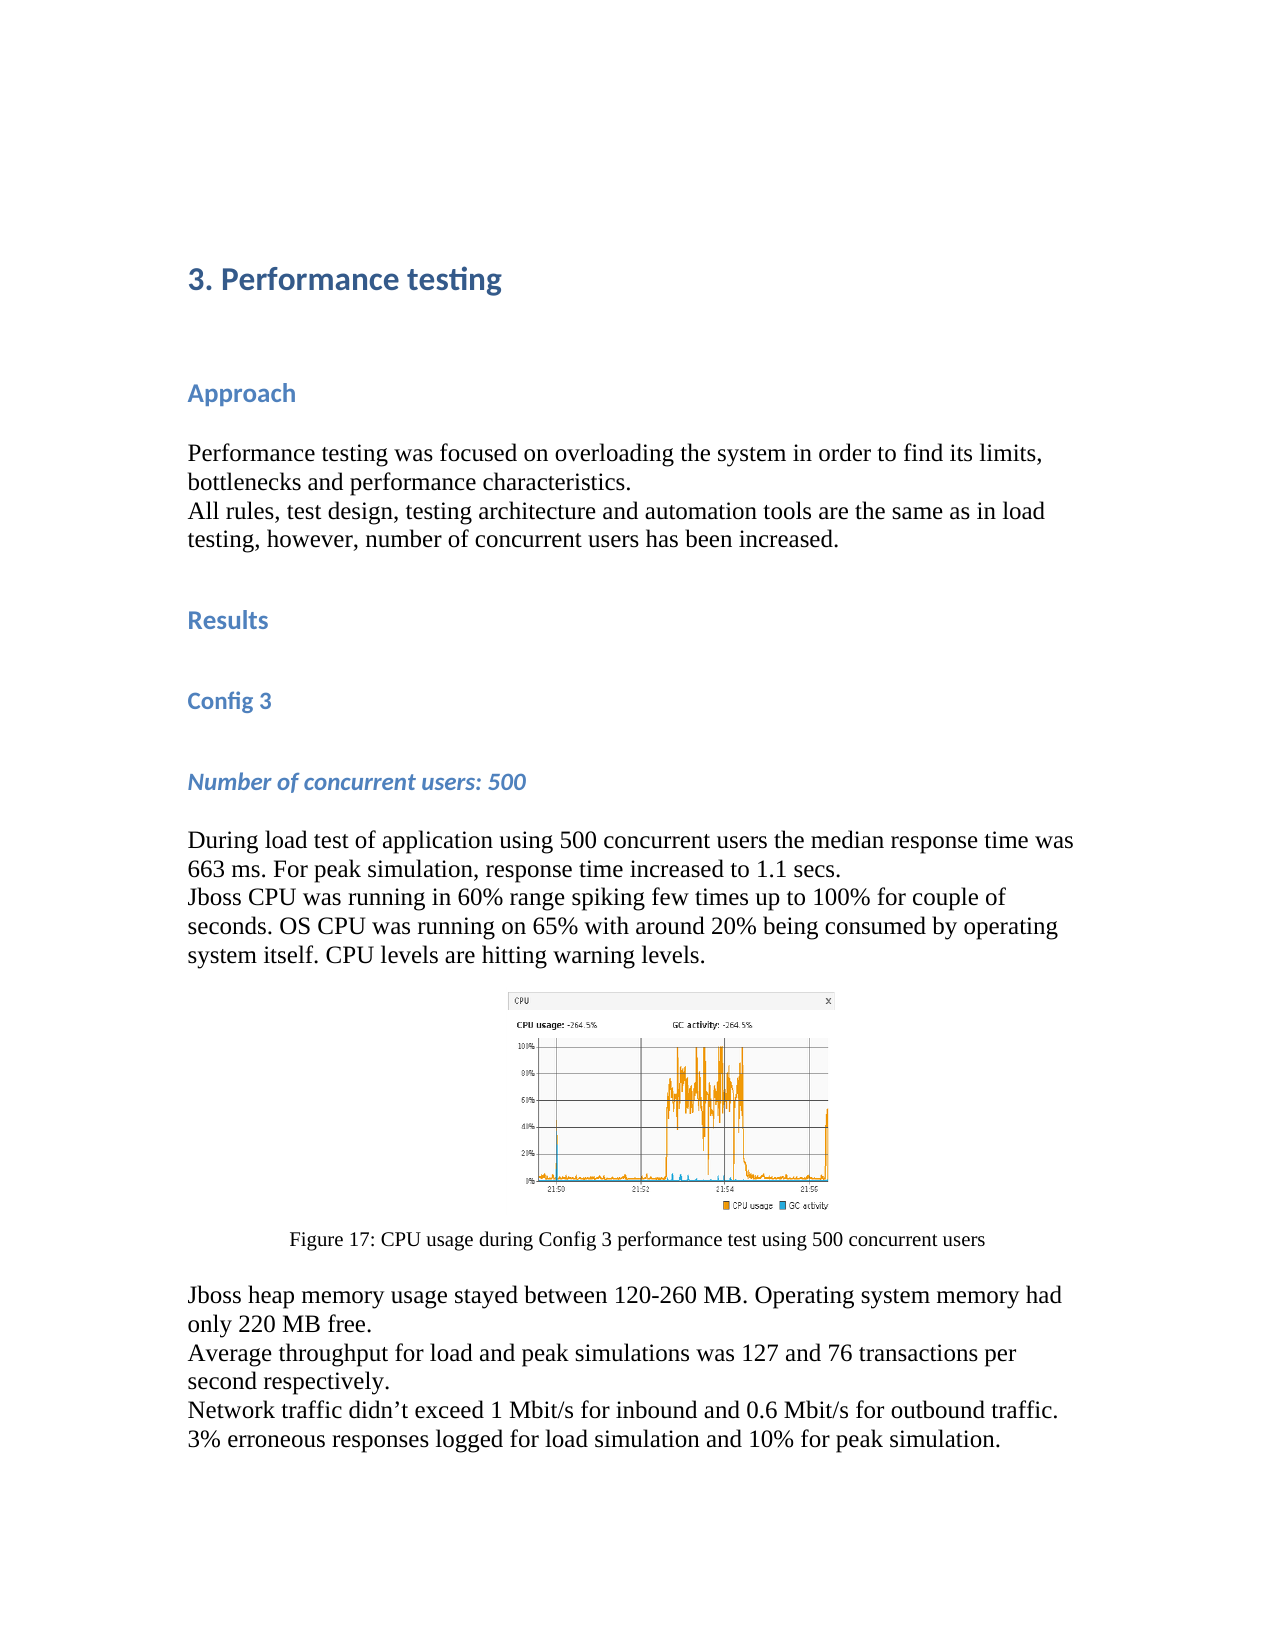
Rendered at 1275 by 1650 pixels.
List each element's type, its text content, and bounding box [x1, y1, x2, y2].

subtitle Config 3 [187, 686, 1087, 716]
text Jboss CPU was running in 60% range spiking few times up to 100% for couple of seconds. OS CPU was running on 65% with around 20% being consumed by operating system itself. CPU levels are hitting warning levels. [187, 882, 1087, 969]
text All rules, test design, testing architecture and automation tools are the same as in load testing, however, number of concurrent users has been increased. [187, 496, 1087, 553]
subtitle Results [187, 603, 1087, 636]
subtitle 3. Performance testing [187, 257, 1087, 298]
subtitle Number of concurrent users: 500 [187, 766, 1087, 796]
picture [506, 987, 835, 1215]
text Jboss heap memory usage stayed between 120-260 MB. Operating system memory had only 220 MB free. [187, 1280, 1087, 1338]
text 3% erroneous responses logged for load simulation and 10% for peak simulation. [187, 1424, 1087, 1453]
text Network traffic didn’t exceed 1 Mbit/s for inbound and 0.6 Mbit/s for outbound traffic. [187, 1395, 1087, 1424]
text Average throughput for load and peak simulations was 127 and 76 transactions per second respectively. [187, 1338, 1087, 1395]
text Performance testing was focused on overloading the system in order to find its limits, bottlenecks and performance characteristics. [187, 438, 1087, 496]
text Figure 17: CPU usage during Config 3 performance test using 500 concurrent users [187, 1227, 1087, 1251]
text During load test of application using 500 concurrent users the median response time was 663 ms. For peak simulation, response time increased to 1.1 secs. [187, 825, 1087, 882]
subtitle Approach [187, 377, 1087, 409]
